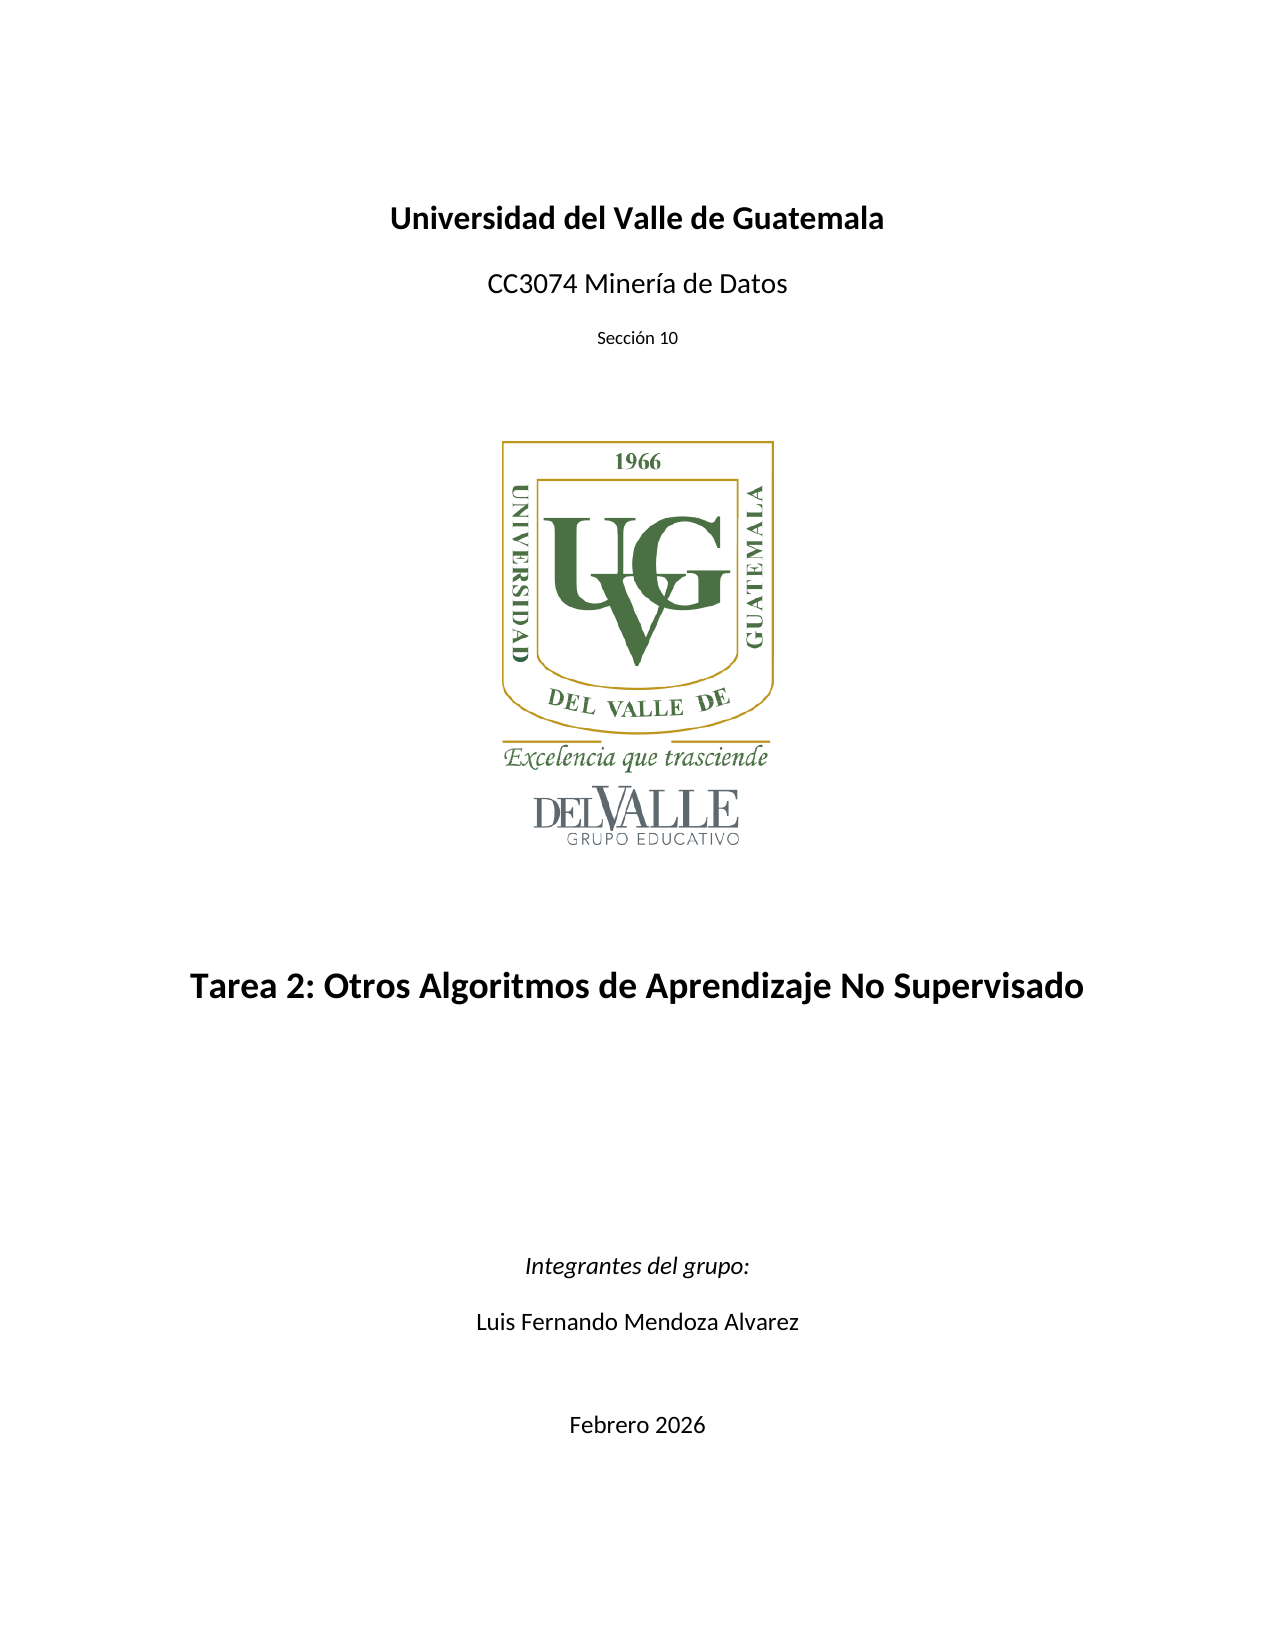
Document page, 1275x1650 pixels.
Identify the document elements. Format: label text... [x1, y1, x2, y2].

text Sección 10 [187, 327, 1087, 349]
picture [415, 421, 860, 865]
text Tarea 2: Otros Algoritmos de Aprendizaje No Supervisado [187, 962, 1087, 1008]
text Universidad del Valle de Guatemala [187, 197, 1087, 238]
text Febrero 2026 [187, 1409, 1087, 1440]
text Integrantes del grupo: [187, 1251, 1087, 1281]
text CC3074 Minería de Datos [187, 265, 1087, 300]
text Luis Fernando Mendoza Alvarez [187, 1306, 1087, 1337]
